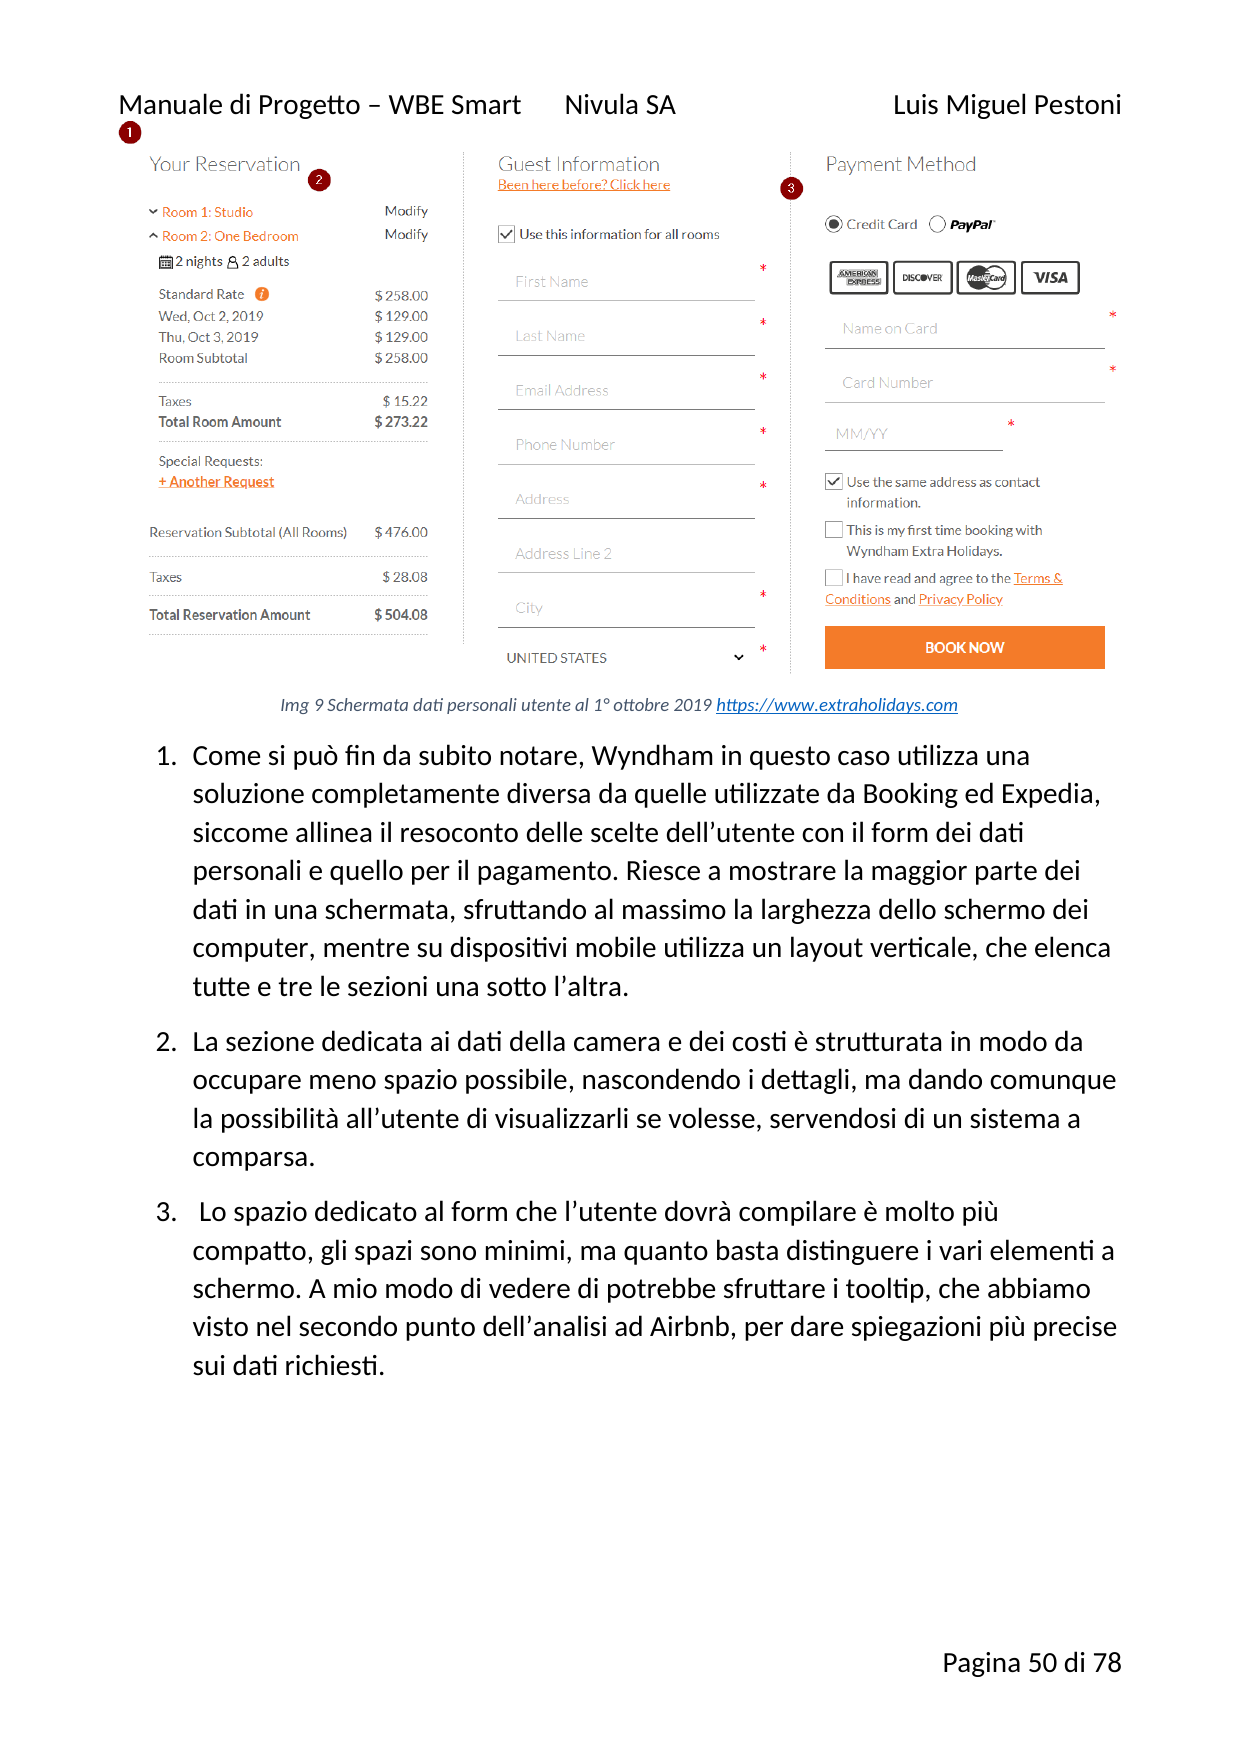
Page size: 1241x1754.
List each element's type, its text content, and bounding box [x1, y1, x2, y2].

list Come si può fin da subito notare, Wyndham in questo caso utilizza una soluzione completamente diversa da quelle utilizzate da Booking ed Expedia, siccome allinea il resoconto delle scelte dell’utente con il form dei dati personali e quello per il pagamento. Riesce a mostrare la maggior parte dei dati in una schermata, sfruttando al massimo la larghezza dello schermo dei computer, mentre su dispositivi mobile utilizza un layout verticale, che elenca tutte e tre le sezioni una sotto l’altra. [155, 737, 1122, 1003]
list Lo spazio dedicato al form che l’utente dovrà compilare è molto più compatto, gli spazi sono minimi, ma quanto basta distinguere i vari elementi a schermo. A mio modo di vedere di potrebbe sfruttare i tooltip, che abbiamo visto nel secondo punto dell’analisi ad Airbnb, per dare spiegazioni più precise sui dati richiesti. [155, 1193, 1122, 1383]
list La sezione dedicata ai dati della camera e dei costi è strutturata in modo da occupare meno spazio possibile, nascondendo i dettagli, ma dando comunque la possibilità all’utente di visualizzarli se volesse, servendosi di un sistema a comparsa. [155, 1023, 1122, 1174]
picture [118, 121, 1123, 674]
text Img 9 Schermata dati personali utente al 1° ottobre 2019 https://www.extraholidays.com [118, 693, 1122, 716]
